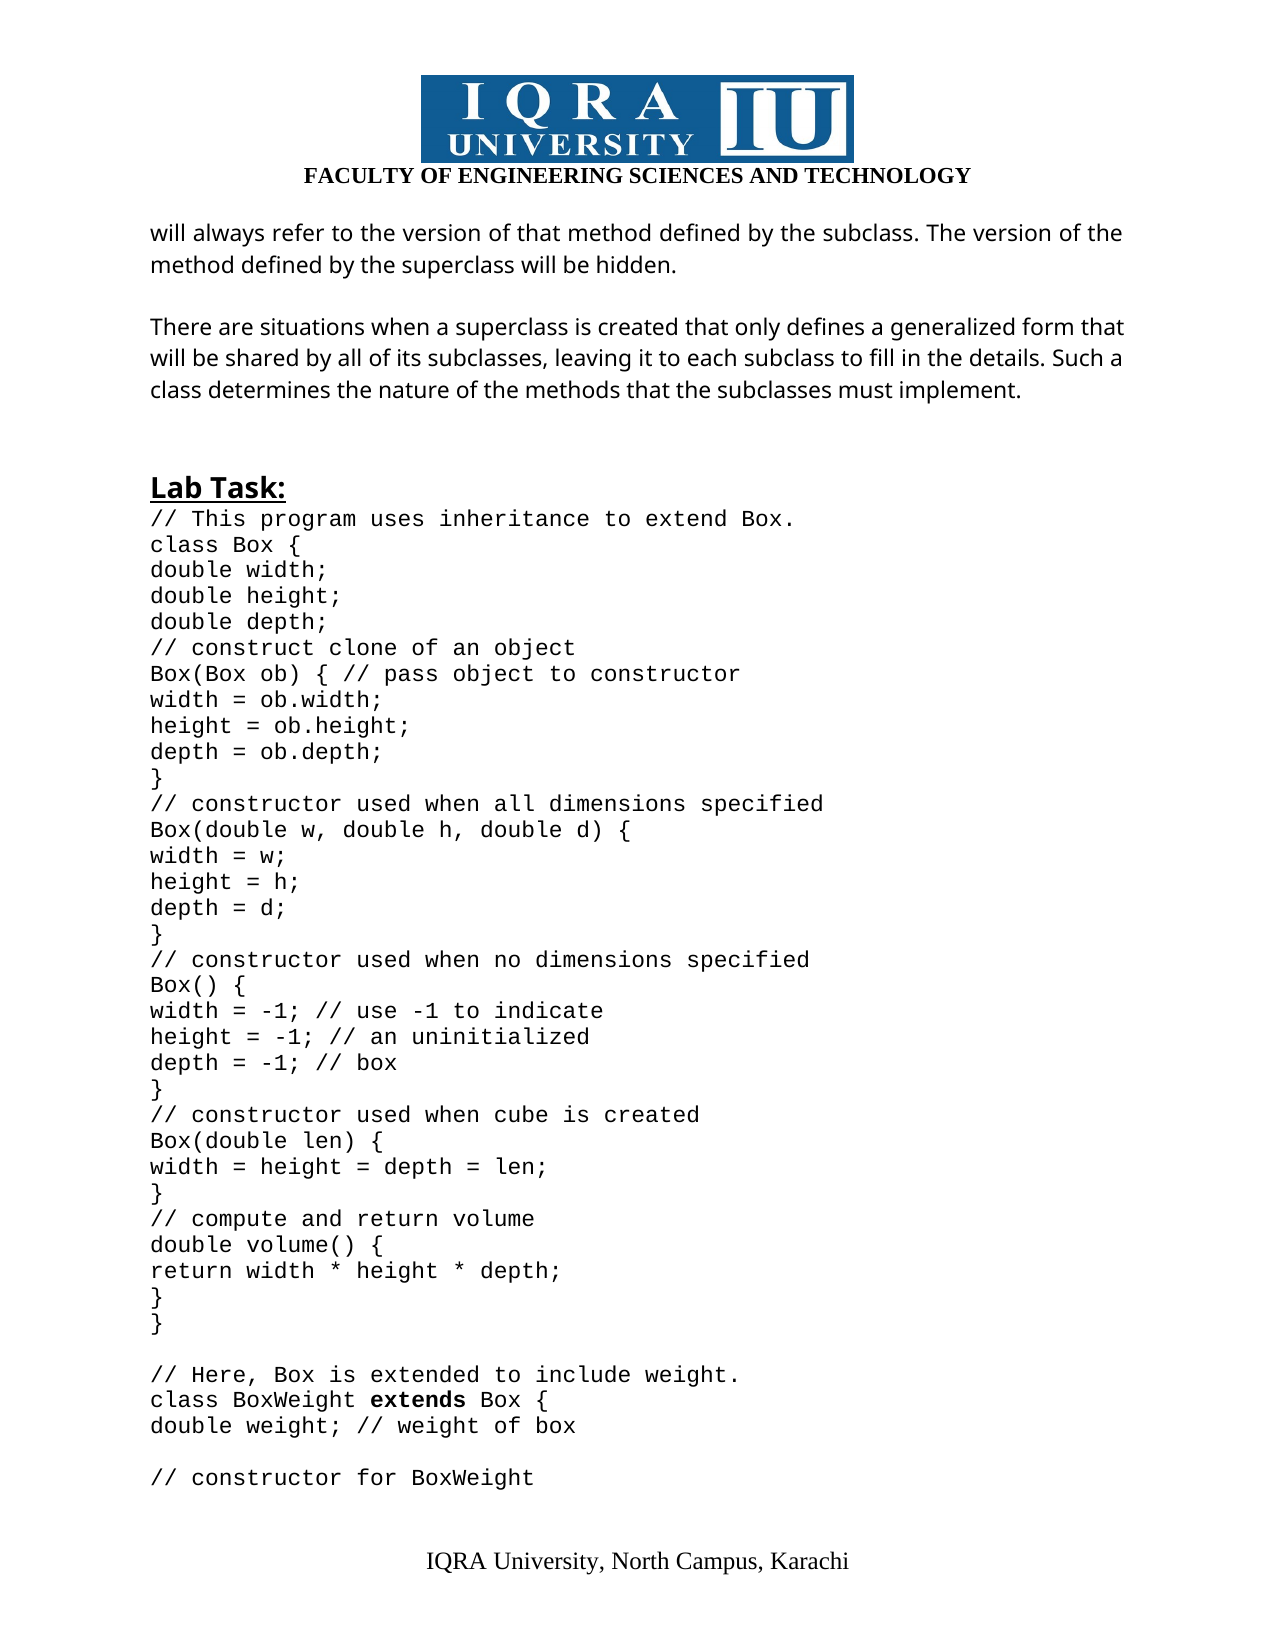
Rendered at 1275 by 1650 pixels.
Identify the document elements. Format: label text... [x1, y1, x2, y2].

text } [150, 1078, 1125, 1103]
text width = ob.width; [150, 688, 1125, 714]
text double height; [150, 585, 1125, 611]
text class Box { [150, 533, 1125, 559]
text depth = ob.depth; [150, 740, 1125, 766]
text depth = -1; // box [150, 1052, 1125, 1078]
text There are situations when a superclass is created that only defines a generalized form that will be shared by all of its subclasses, leaving it to each subclass to fill in the details. Such a class determines the nature of the methods that the subclasses must implement. [150, 311, 1125, 405]
text Box(double len) { [150, 1129, 1125, 1155]
text class BoxWeight extends Box { [150, 1389, 1125, 1415]
text // construct clone of an object [150, 637, 1125, 663]
text double weight; // weight of box [150, 1415, 1125, 1441]
text return width * height * depth; [150, 1259, 1125, 1285]
text double width; [150, 559, 1125, 585]
text height = h; [150, 870, 1125, 896]
text Box(double w, double h, double d) { [150, 818, 1125, 844]
text // Here, Box is extended to include weight. [150, 1363, 1125, 1389]
text Box() { [150, 974, 1125, 1000]
text // constructor used when no dimensions specified [150, 948, 1125, 974]
text // This program uses inheritance to extend Box. [150, 507, 1125, 533]
text Lab Task: [150, 467, 1125, 507]
picture [421, 75, 854, 163]
text // constructor used when cube is created [150, 1103, 1125, 1129]
text } [150, 922, 1125, 948]
text width = w; [150, 844, 1125, 870]
text Box(Box ob) { // pass object to constructor [150, 663, 1125, 688]
text // compute and return volume [150, 1207, 1125, 1233]
text } [150, 766, 1125, 792]
text height = ob.height; [150, 714, 1125, 740]
text depth = d; [150, 896, 1125, 922]
text // constructor for BoxWeight [150, 1467, 1125, 1493]
text width = height = depth = len; [150, 1155, 1125, 1181]
text // constructor used when all dimensions specified [150, 792, 1125, 818]
text double volume() { [150, 1233, 1125, 1259]
text } [150, 1285, 1125, 1311]
text } [150, 1311, 1125, 1337]
text width = -1; // use -1 to indicate [150, 1000, 1125, 1026]
text double depth; [150, 611, 1125, 637]
text height = -1; // an uninitialized [150, 1026, 1125, 1052]
text } [150, 1181, 1125, 1207]
